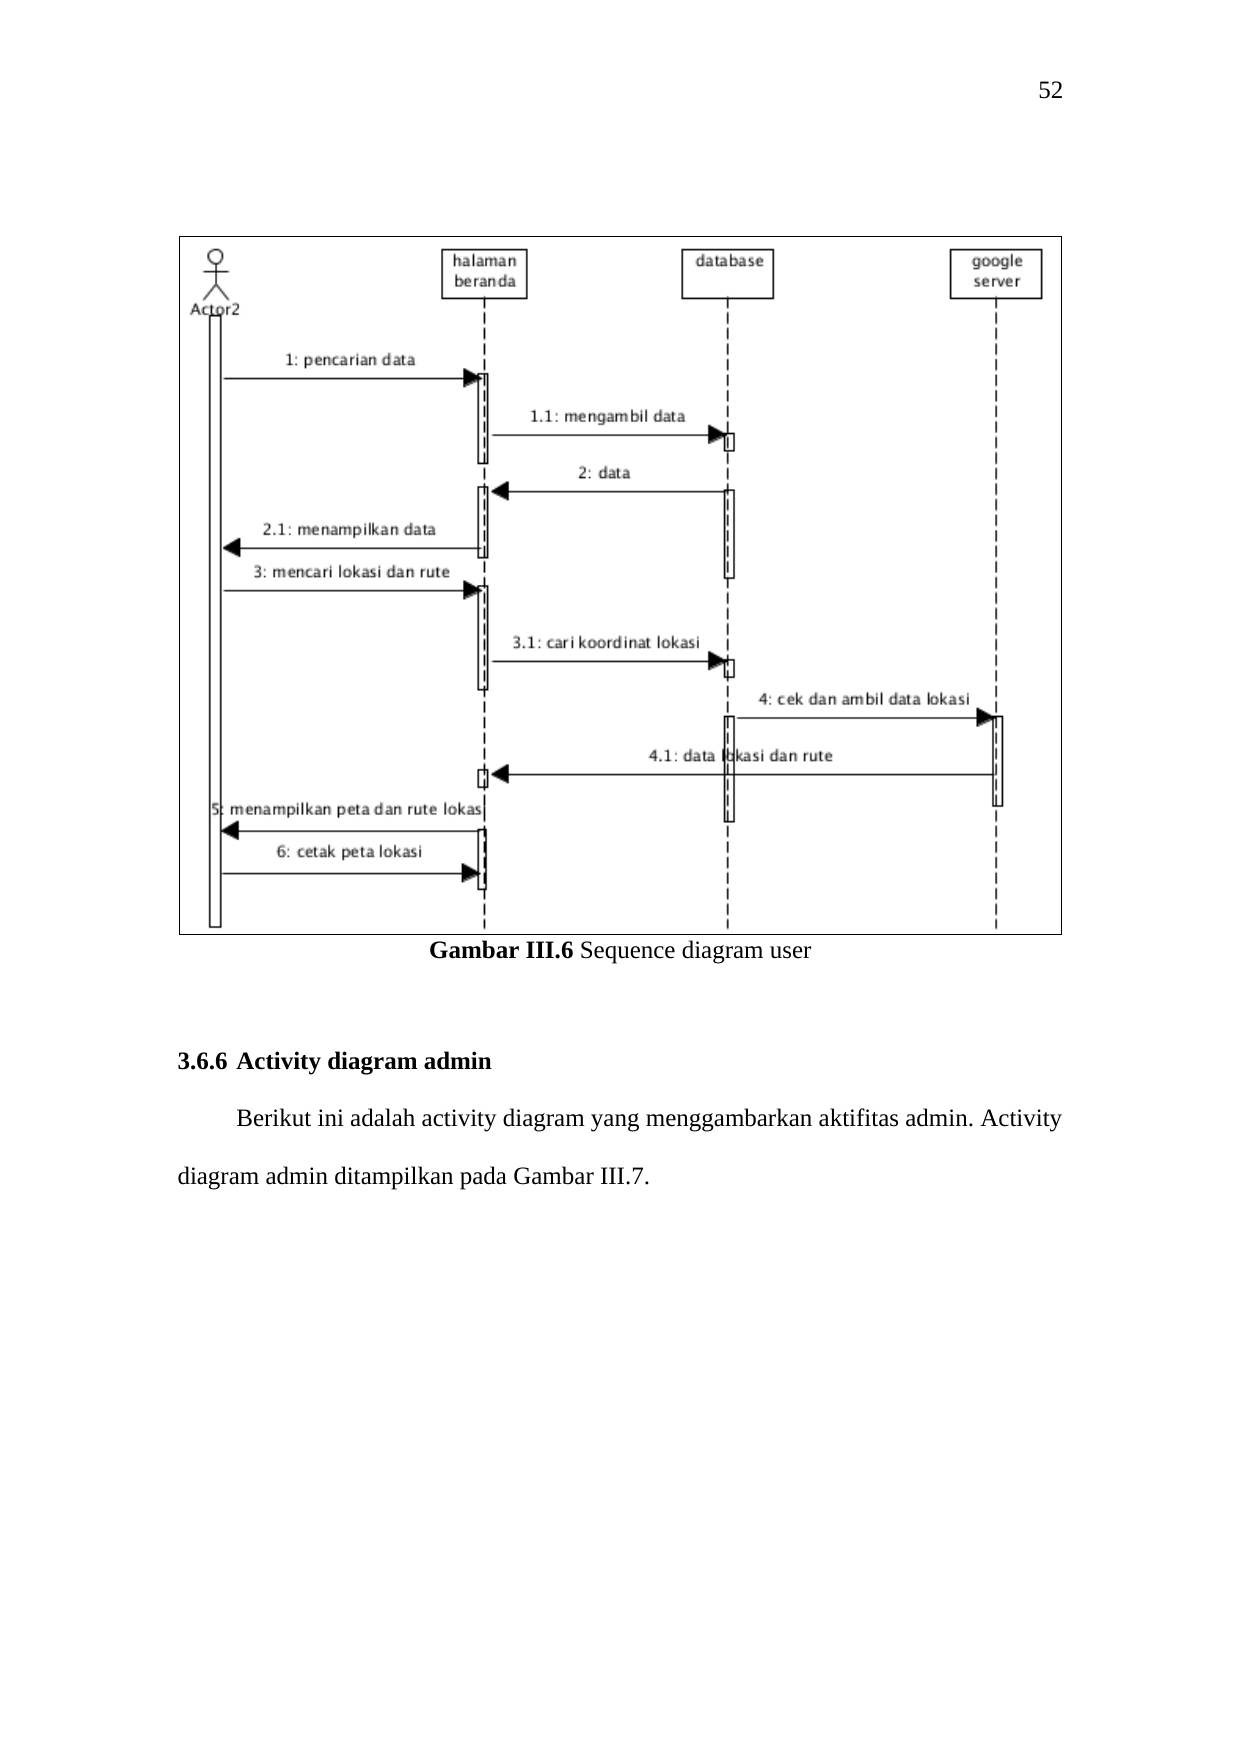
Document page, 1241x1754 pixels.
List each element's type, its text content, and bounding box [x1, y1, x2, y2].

subtitle Activity diagram admin [177, 1046, 1063, 1075]
picture [180, 237, 1061, 934]
text Gambar III.6 Sequence diagram user [177, 935, 1063, 963]
text Berikut ini adalah activity diagram yang menggambarkan aktifitas admin. Activity diagram admin ditampilkan pada Gambar III.7. [177, 1103, 1063, 1190]
